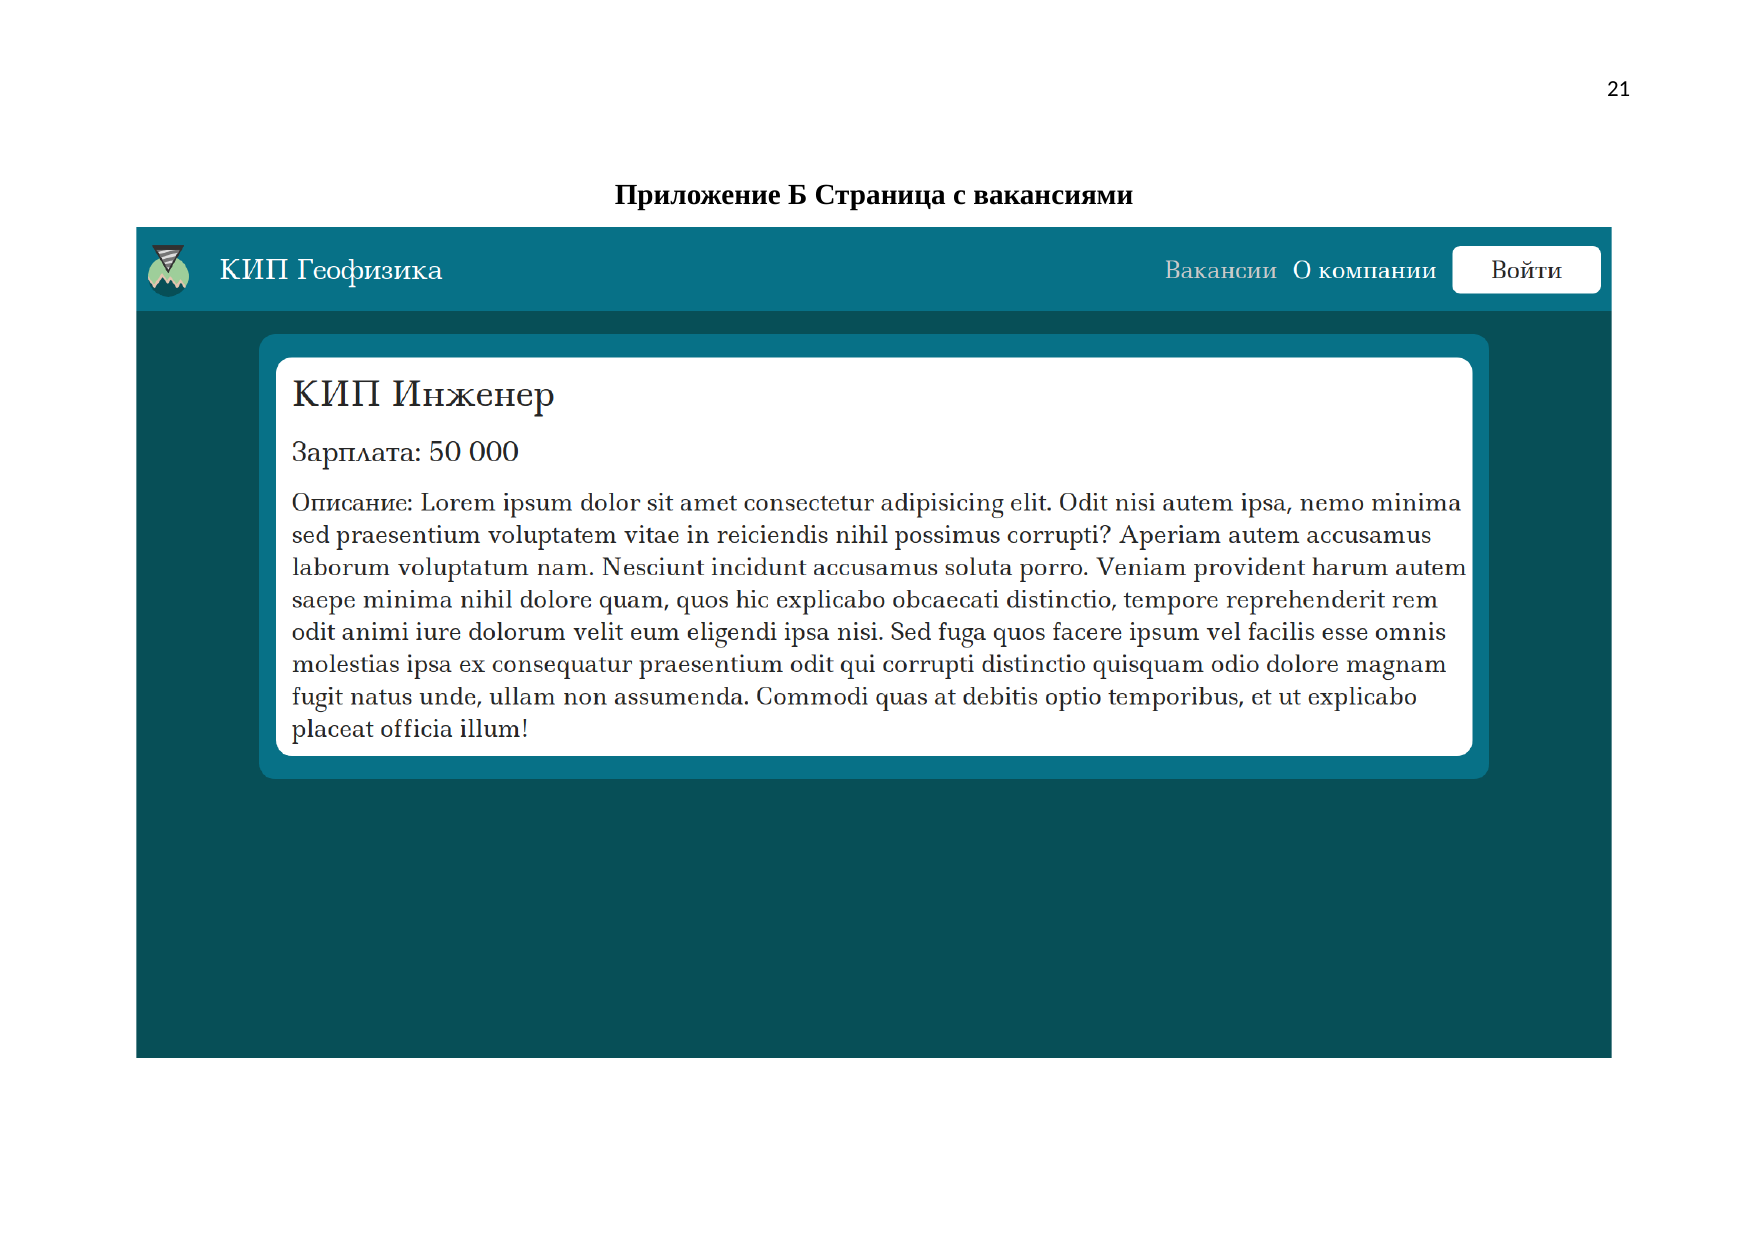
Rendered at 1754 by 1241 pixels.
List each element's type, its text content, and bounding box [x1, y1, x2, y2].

subtitle Приложение Б Страница с вакансиями [118, 177, 1630, 211]
picture [136, 227, 1612, 1058]
